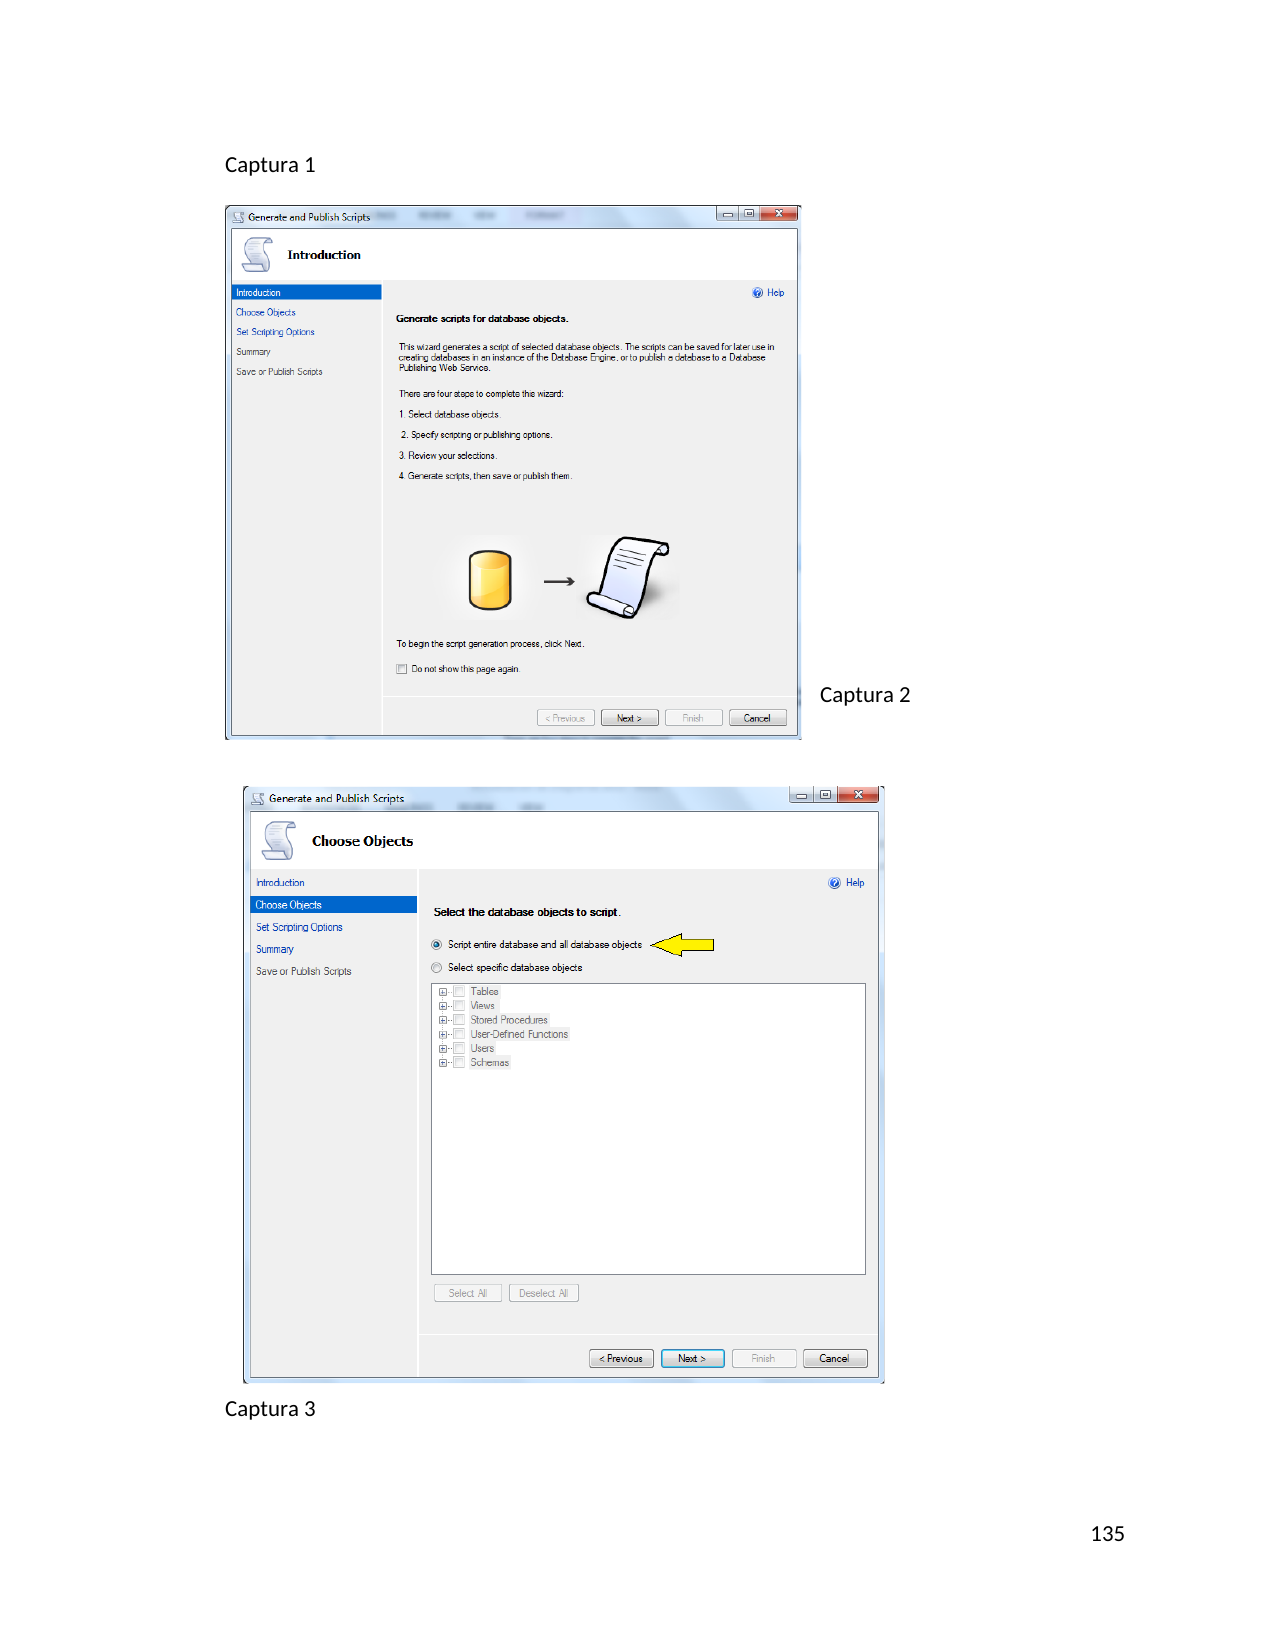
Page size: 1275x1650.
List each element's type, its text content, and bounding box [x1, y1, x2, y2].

text Captura 3 [225, 1394, 1125, 1422]
picture [225, 205, 802, 740]
picture [243, 786, 885, 1384]
text Captura 2 [802, 680, 1125, 708]
text Captura 1 [225, 150, 1125, 178]
